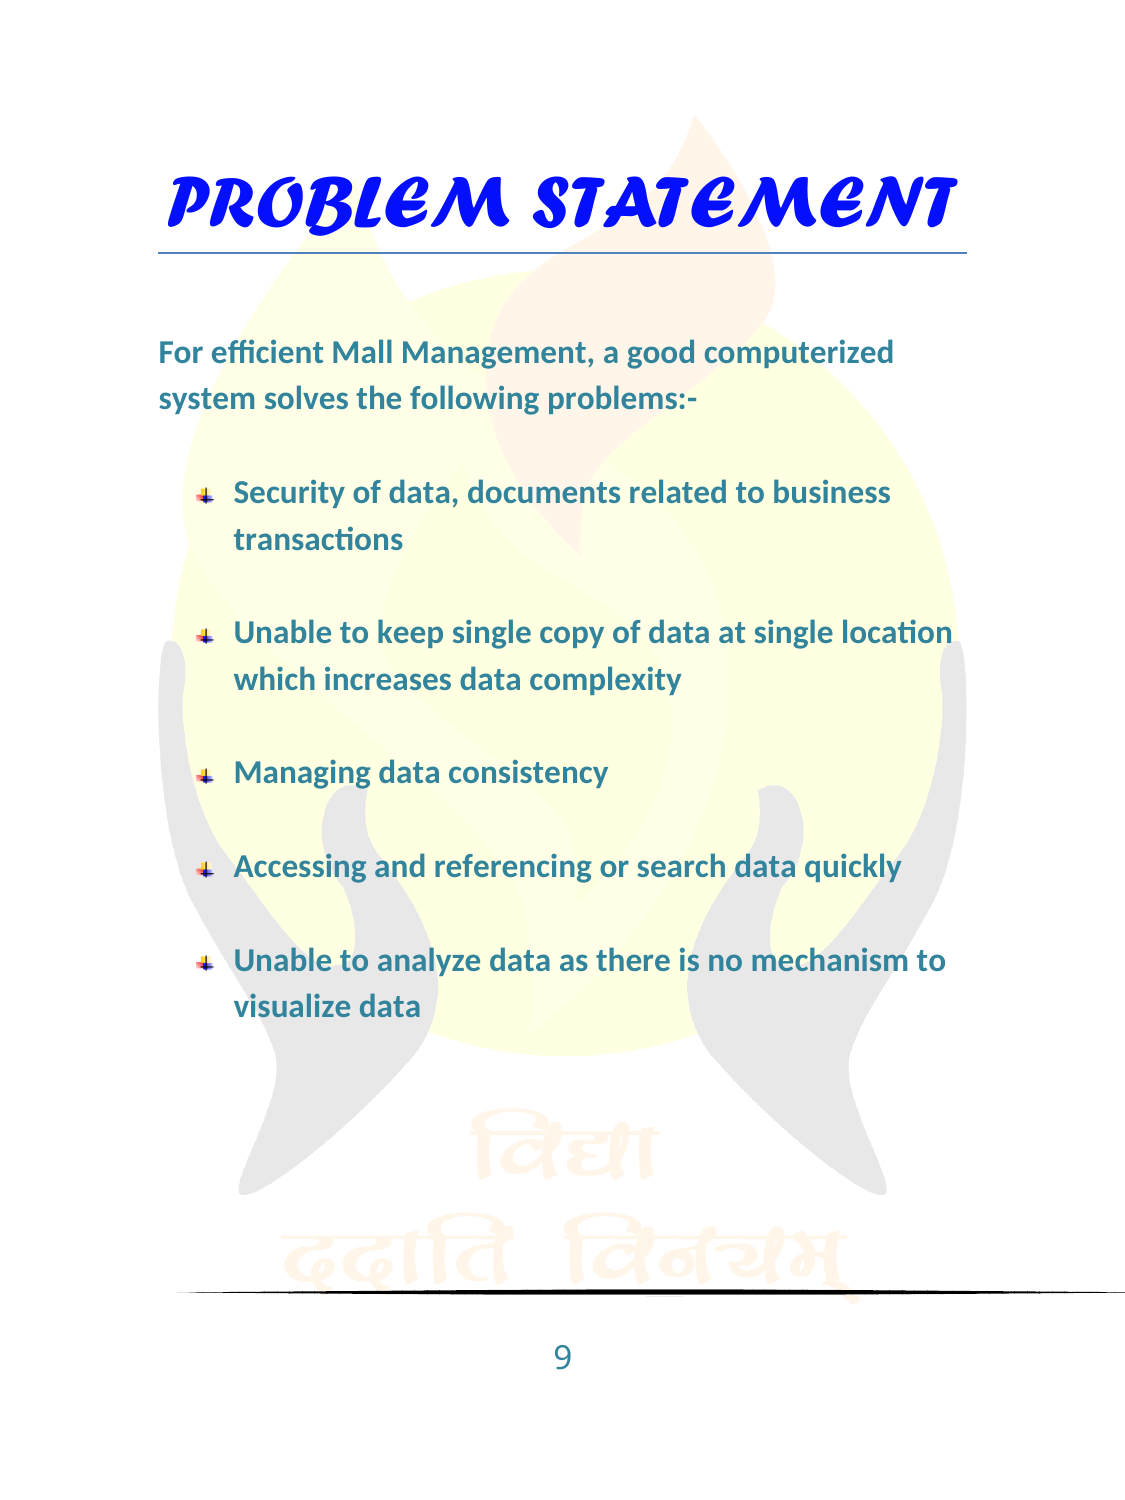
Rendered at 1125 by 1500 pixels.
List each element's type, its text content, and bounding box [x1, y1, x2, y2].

list Accessing and referencing or search data quickly [196, 845, 967, 886]
picture [177, 1288, 1125, 1297]
list Unable to analyze data as there is no mechanism to visualize data [196, 939, 967, 1026]
picture [196, 627, 214, 644]
subtitle PROBLEM STATEMENT [158, 142, 967, 252]
picture [196, 954, 214, 971]
list Managing data consistency [196, 752, 967, 792]
picture [196, 860, 214, 878]
picture [196, 767, 214, 784]
list Unable to keep single copy of data at single location which increases data complexity [196, 611, 967, 699]
list Security of data, documents related to business transactions [196, 471, 967, 558]
picture [196, 486, 214, 504]
text For efficient Mall Management, a good computerized system solves the following problems:- [158, 331, 967, 418]
